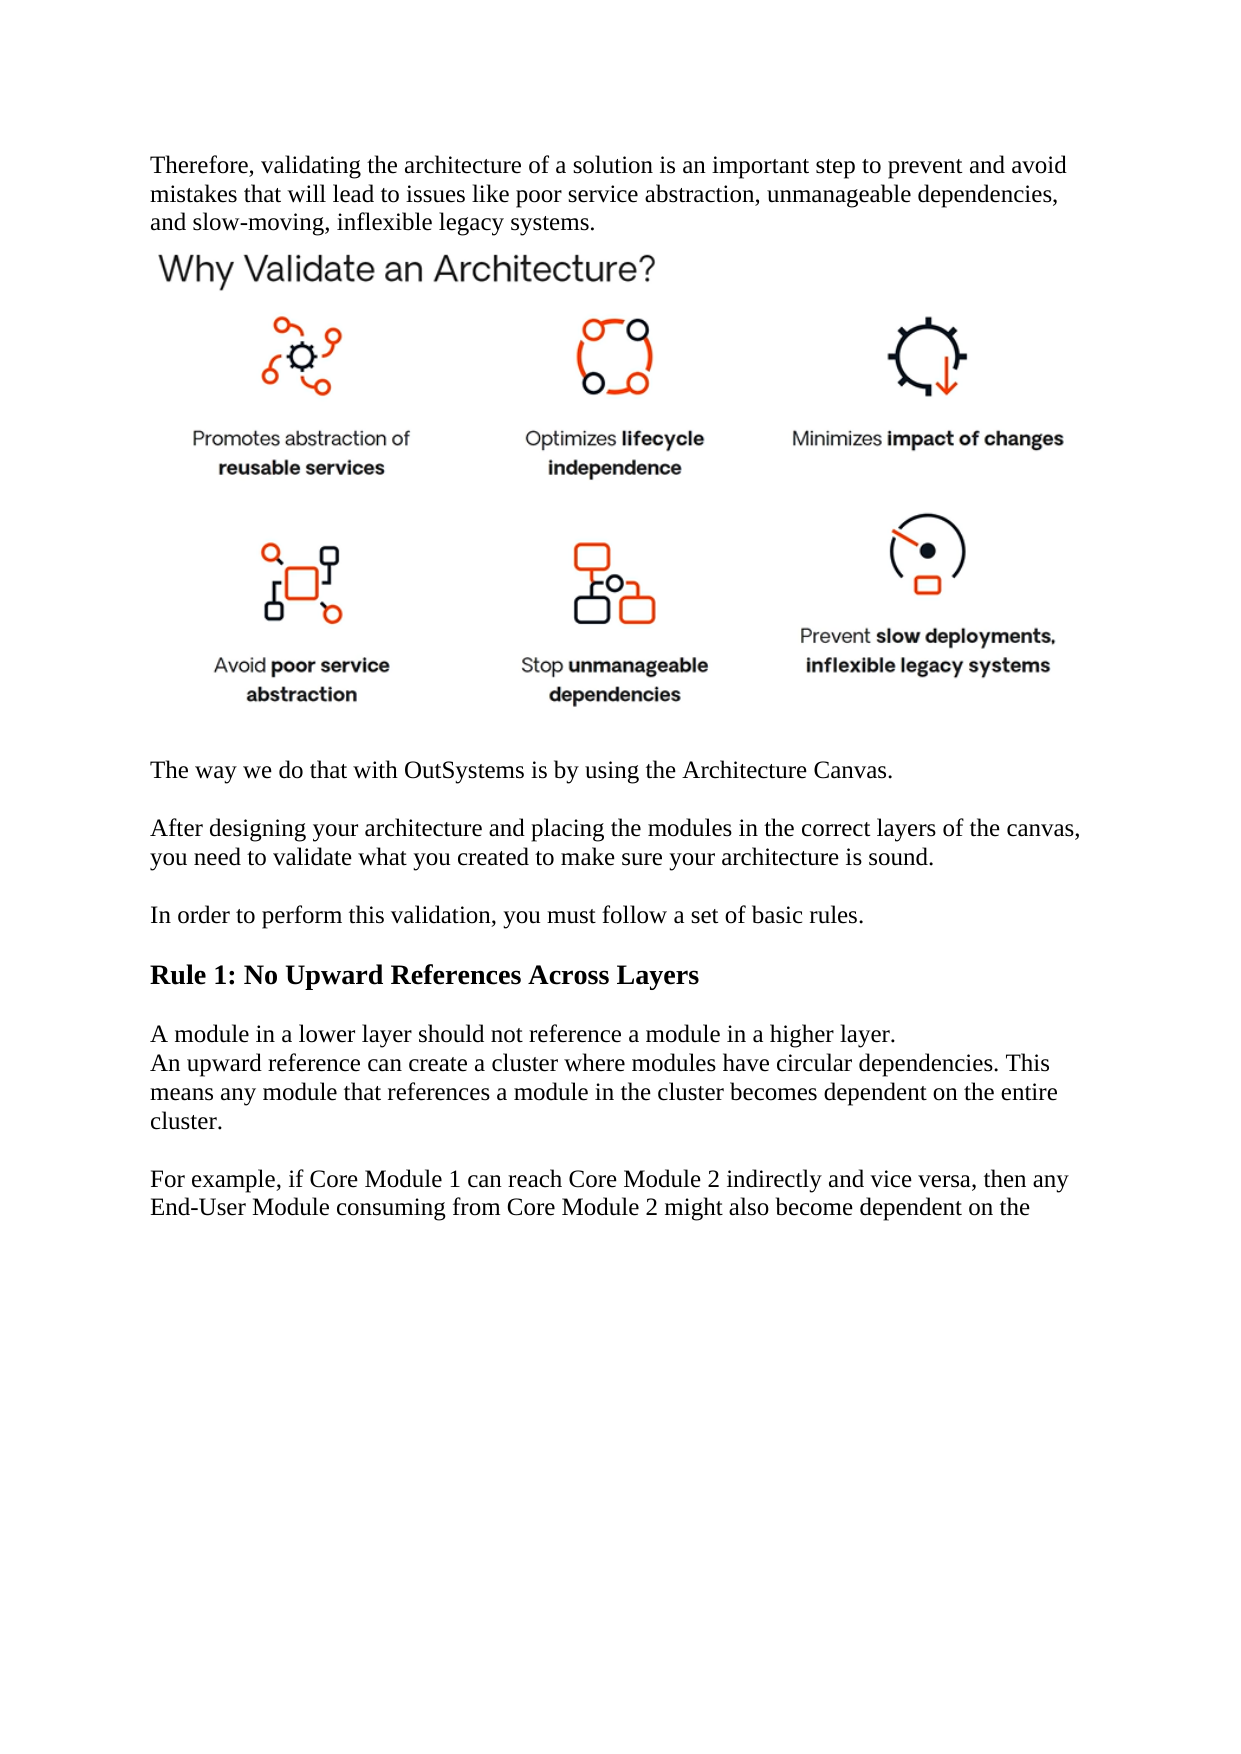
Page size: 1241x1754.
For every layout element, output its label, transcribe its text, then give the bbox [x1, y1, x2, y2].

text Rule 1: No Upward References Across Layers [150, 958, 1090, 990]
picture [150, 236, 1091, 727]
text Therefore, validating the architecture of a solution is an important step to prevent and avoid mistakes that will lead to issues like poor service abstraction, unmanageable dependencies, and slow-moving, inflexible legacy systems. [150, 150, 1090, 236]
text In order to perform this validation, you must follow a set of basic rules. [150, 900, 1090, 929]
text For example, if Core Module 1 can reach Core Module 2 indirectly and vice versa, then any End-User Module consuming from Core Module 2 might also become dependent on the entire cluster — causing large deployment footprints and unnecessary updates. [150, 1164, 1090, 1221]
text After designing your architecture and placing the modules in the correct layers of the canvas, you need to validate what you created to make sure your architecture is sound. [150, 813, 1090, 871]
text A module in a lower layer should not reference a module in a higher layer. An upward reference can create a cluster where modules have circular dependencies. This means any module that references a module in the cluster becomes dependent on the entire cluster. [150, 1019, 1090, 1134]
text The way we do that with OutSystems is by using the Architecture Canvas. [150, 756, 1090, 784]
